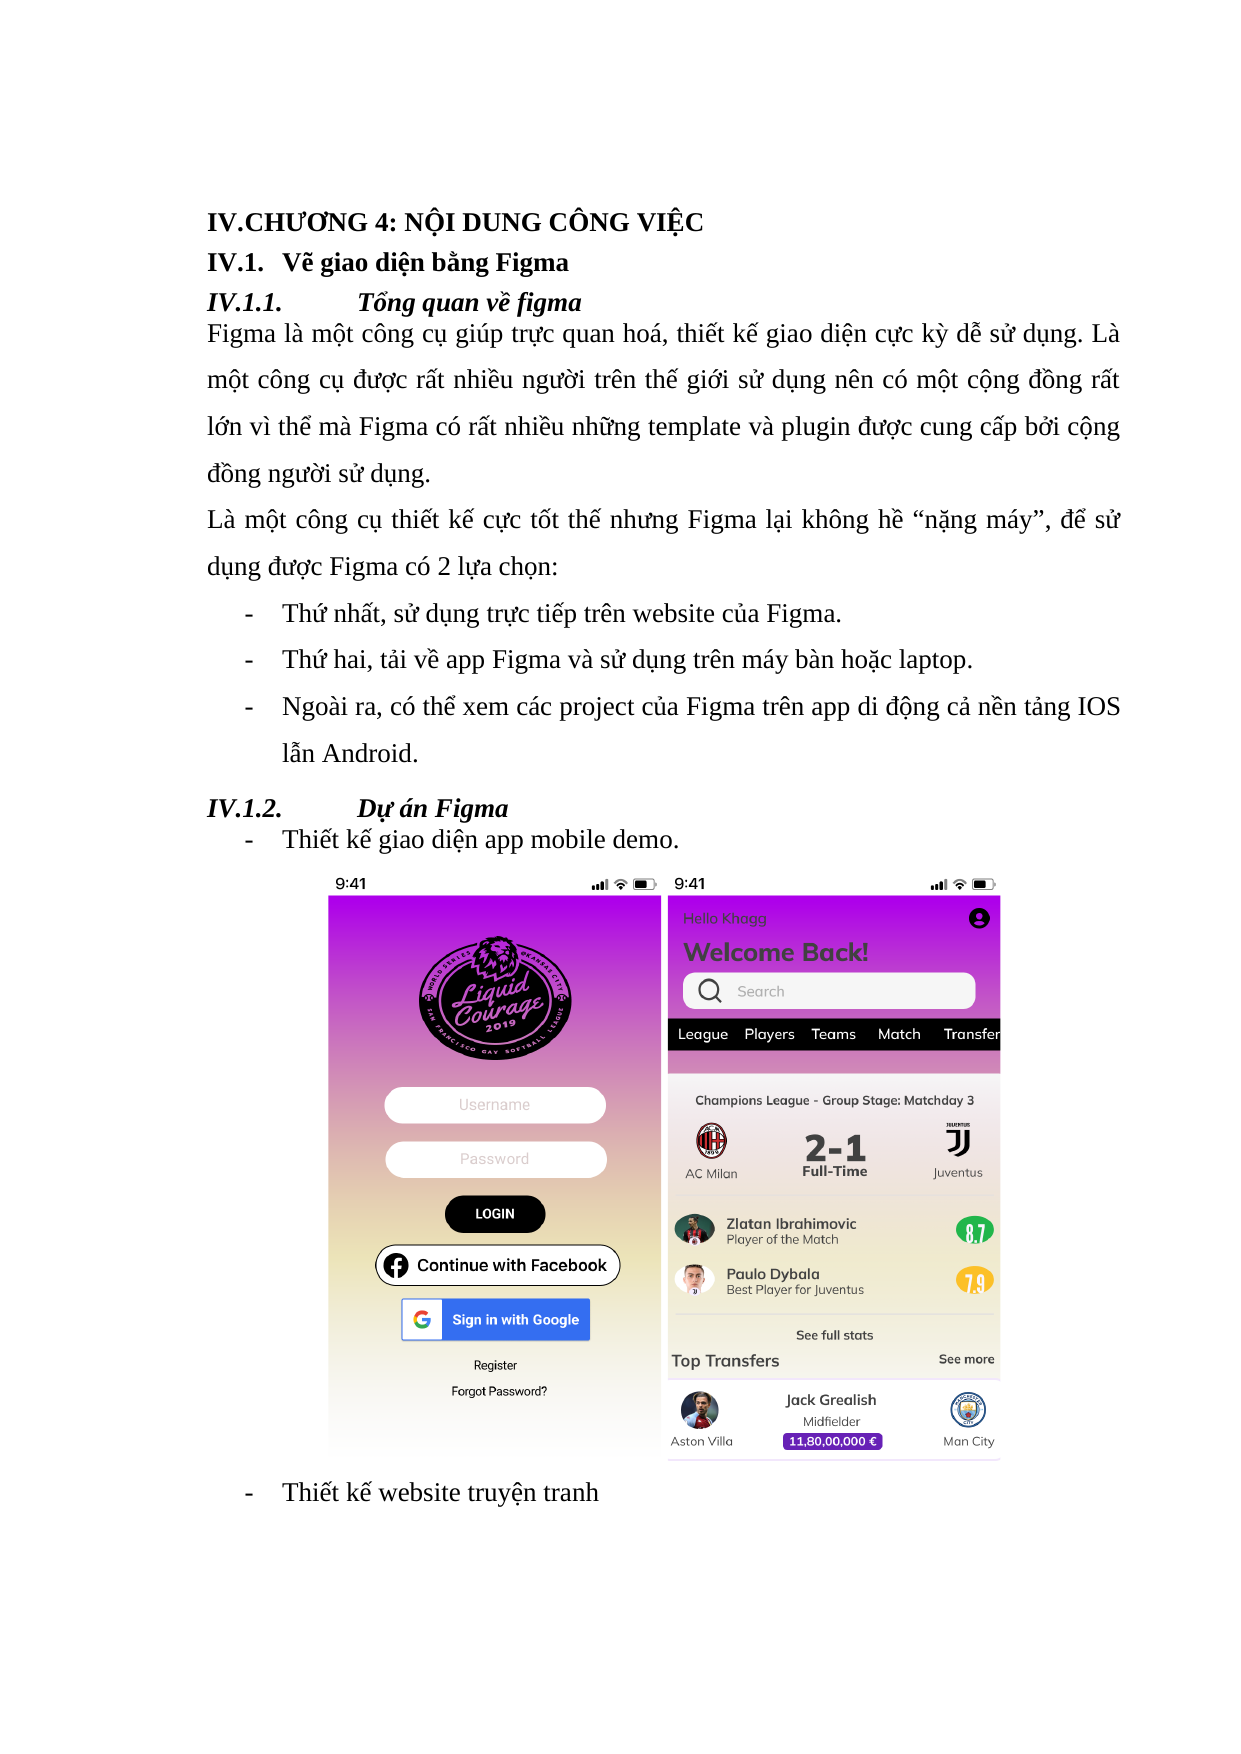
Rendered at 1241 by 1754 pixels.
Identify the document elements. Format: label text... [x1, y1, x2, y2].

subtitle Dự án Figma [207, 788, 1122, 823]
list Thứ nhất, sử dụng trực tiếp trên website của Figma. [244, 597, 1122, 628]
picture [667, 869, 1001, 1461]
subtitle Vẽ giao diện bằng Figma [207, 242, 1122, 277]
text Figma là một công cụ giúp trực quan hoá, thiết kế giao diện cực kỳ dễ sử dụng. Là một công cụ được rất nhiều người trên thế giới sử dụng nên có một cộng đồng rất lớn vì thể mà Figma có rất nhiều những template và plugin được cung cấp bởi cộng đồng người sử dụng. [207, 317, 1122, 488]
text Là một công cụ thiết kế cực tốt thế nhưng Figma lại không hề “nặng máy”, để sử dụng được Figma có 2 lựa chọn: [207, 503, 1122, 581]
list Thiết kế website truyện tranh [244, 1476, 1122, 1507]
picture [328, 869, 662, 1461]
list Ngoài ra, có thể xem các project của Figma trên app di động cả nền tảng IOS lẫn Android. [244, 690, 1122, 768]
list Thứ hai, tải về app Figma và sử dụng trên máy bàn hoặc laptop. [244, 643, 1122, 674]
list Thiết kế giao diện app mobile demo. [244, 823, 1122, 854]
subtitle Tổng quan về figma [207, 281, 1122, 317]
subtitle CHƯƠNG 4: NỘI DUNG CÔNG VIỆC [207, 202, 1122, 238]
